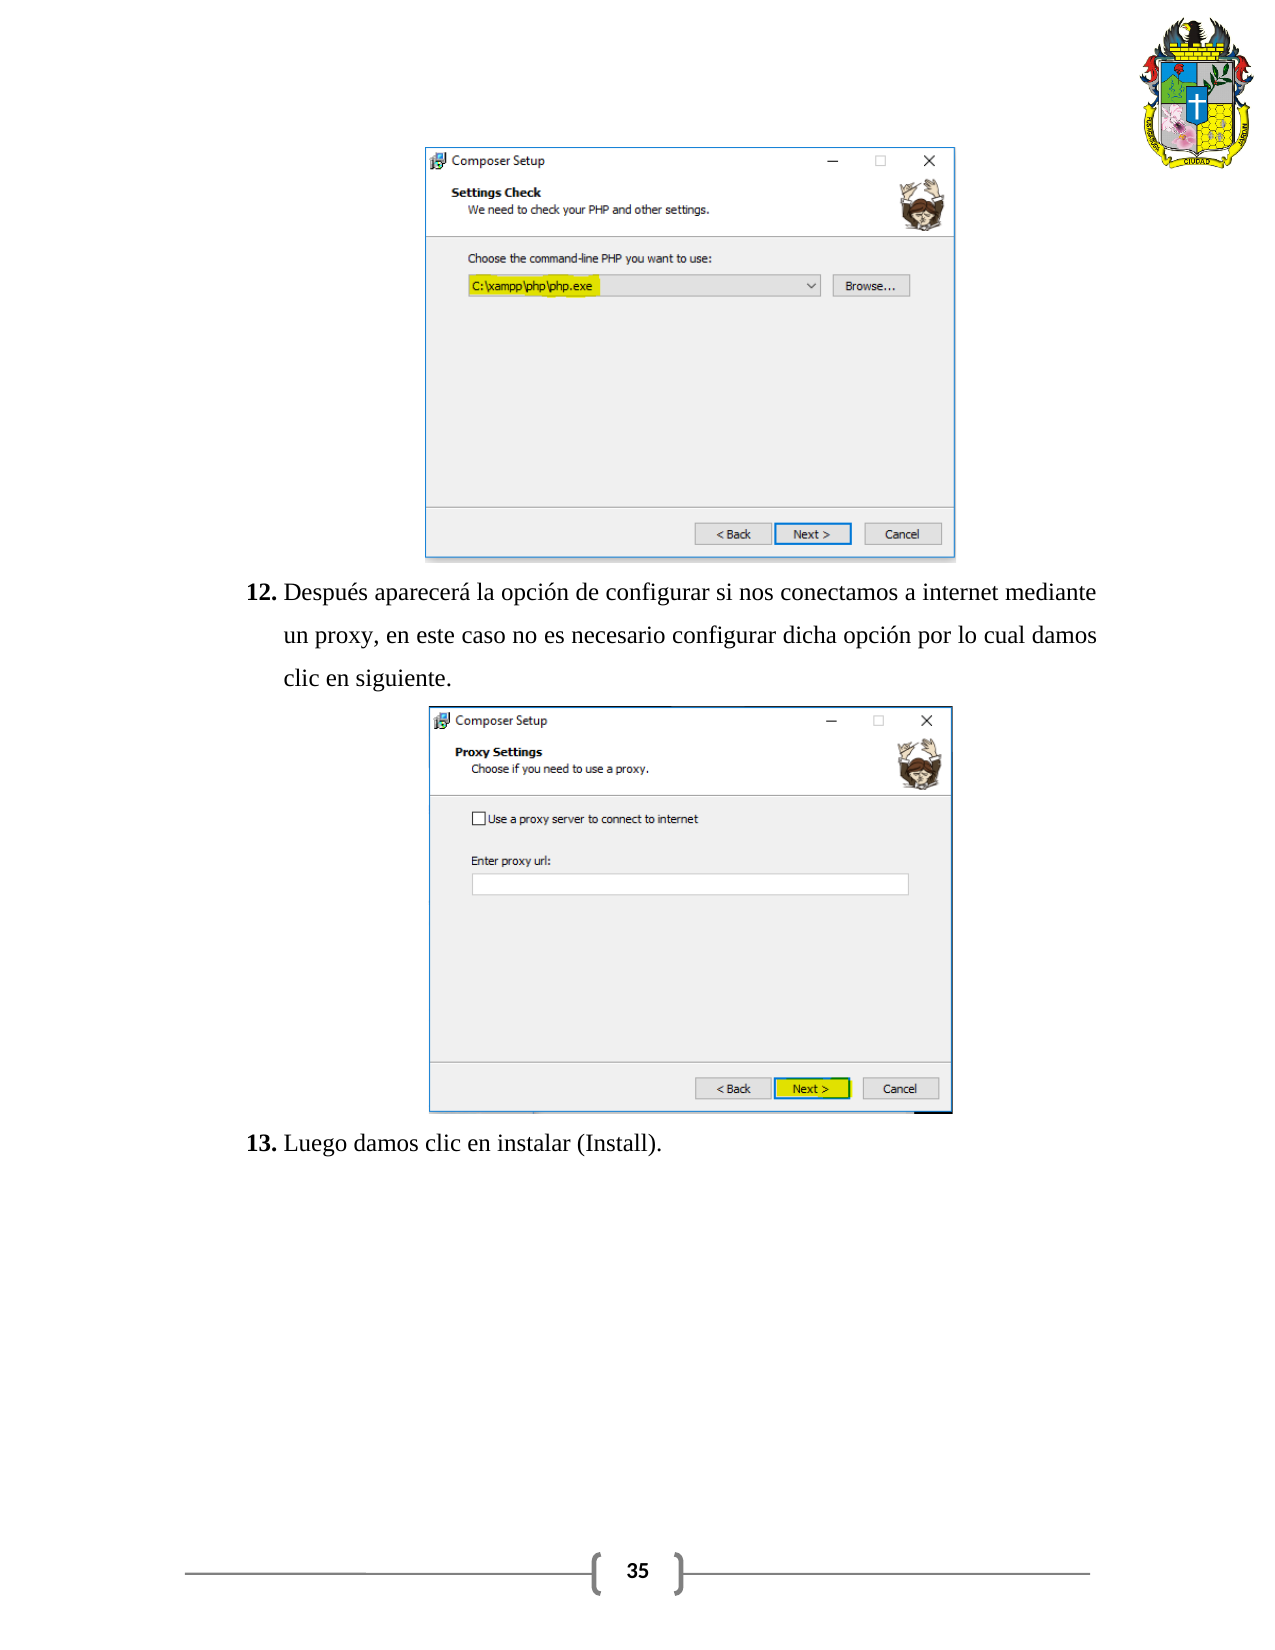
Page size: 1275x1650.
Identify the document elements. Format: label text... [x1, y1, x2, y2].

list Después aparecerá la opción de configurar si nos conectamos a internet mediante un proxy, en este caso no es necesario configurar dicha opción por lo cual damos clic en siguiente. [246, 577, 1098, 692]
list Luego damos clic en instalar (Install). [246, 1128, 1098, 1157]
picture [428, 706, 953, 1114]
picture [425, 147, 957, 563]
picture [1137, 16, 1255, 171]
